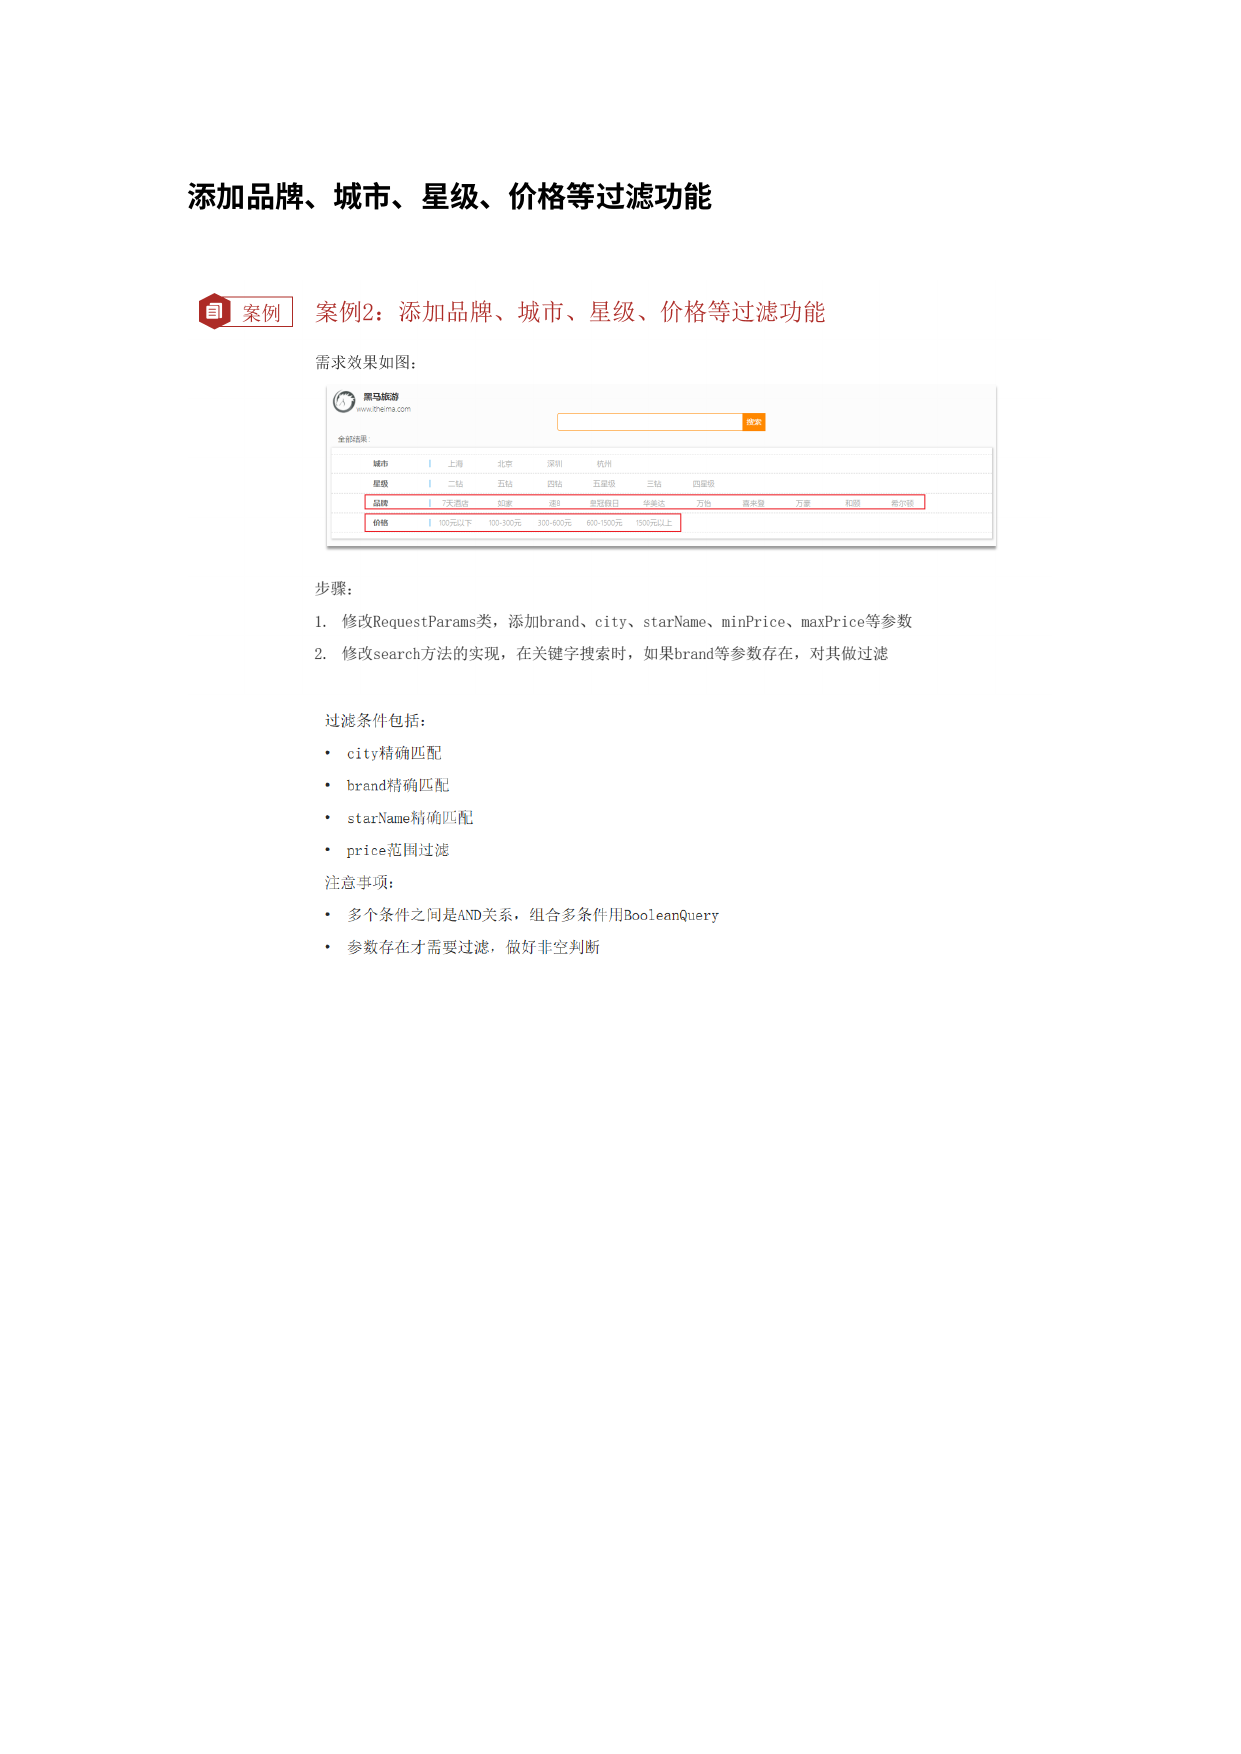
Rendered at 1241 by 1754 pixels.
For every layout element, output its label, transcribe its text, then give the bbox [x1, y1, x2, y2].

subtitle 添加品牌、城市、星级、价格等过滤功能 [187, 162, 1053, 227]
picture [187, 280, 1053, 695]
picture [187, 702, 1052, 1061]
